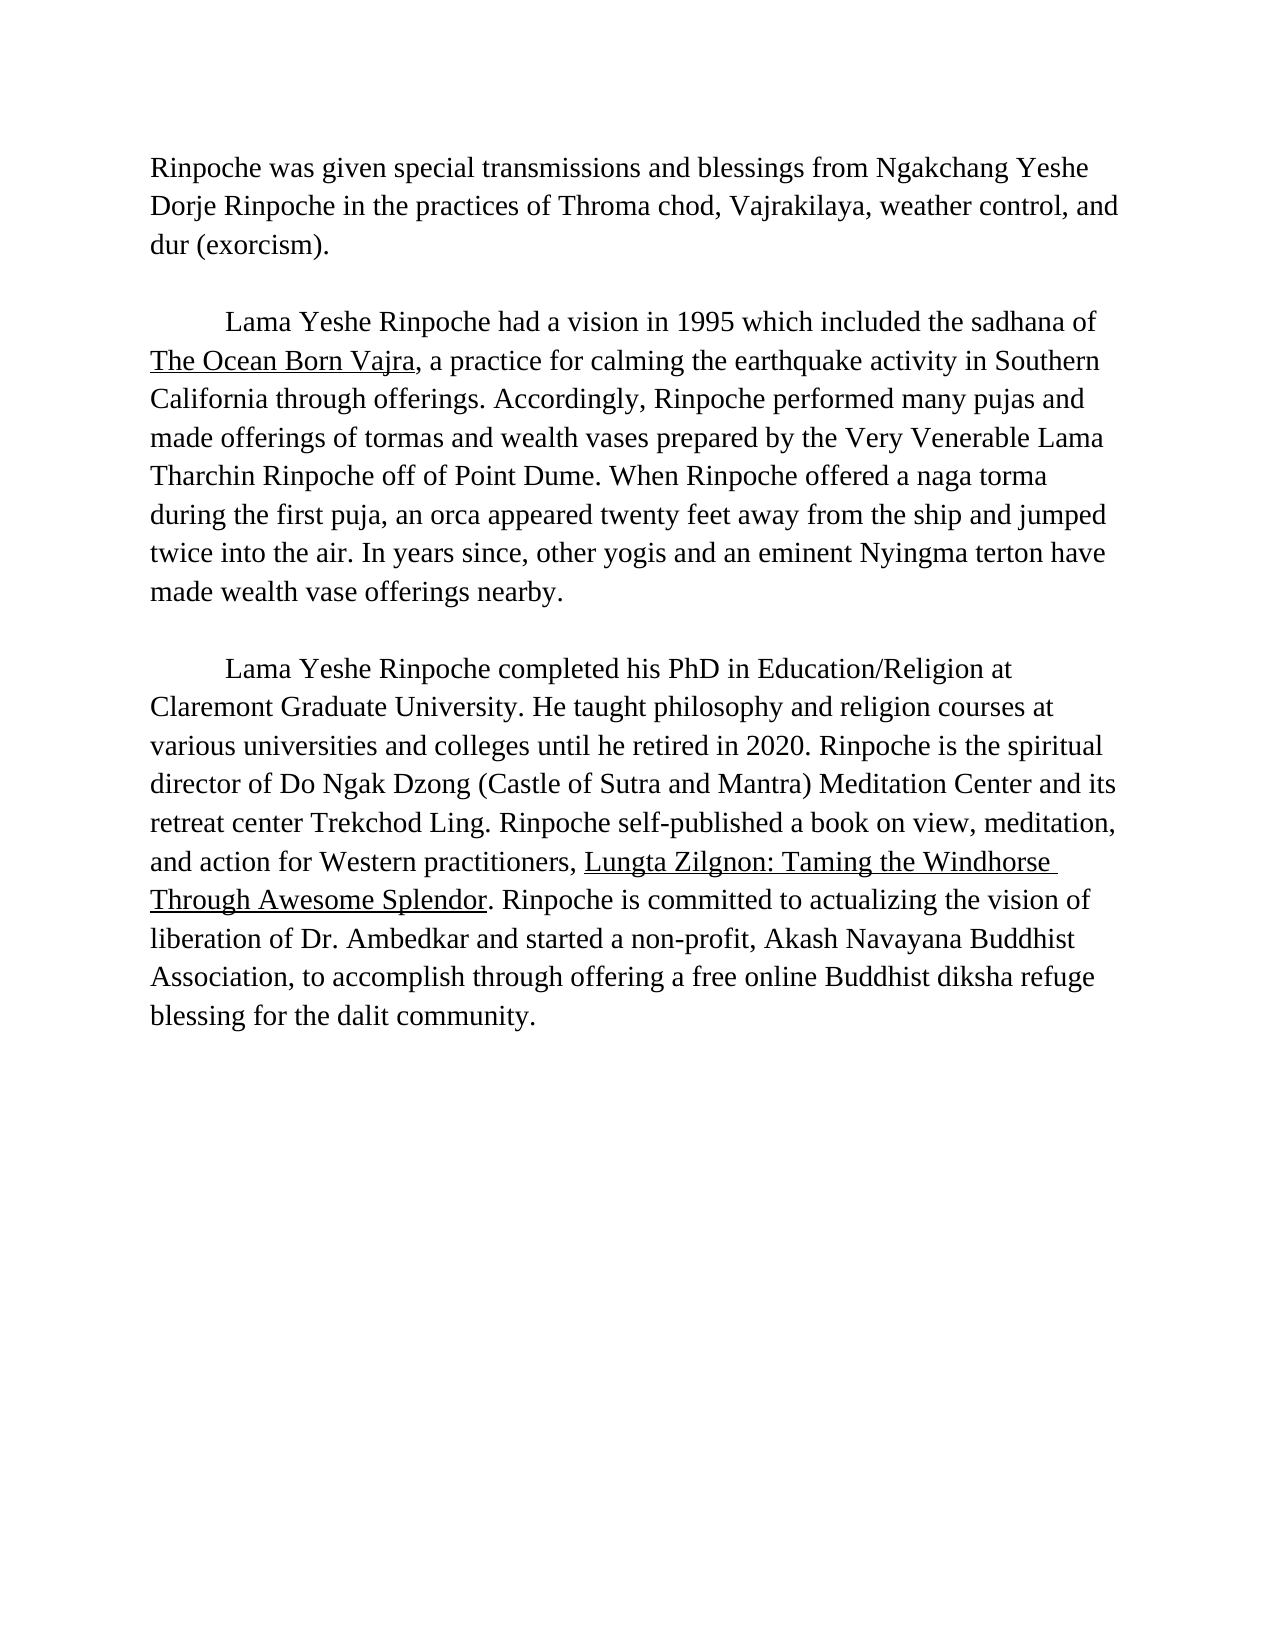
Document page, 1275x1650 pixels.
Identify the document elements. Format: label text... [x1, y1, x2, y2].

text Lama Yeshe Rinpoche completed his PhD in Education/Religion at Claremont Graduate University. He taught philosophy and religion courses at various universities and colleges until he retired in 2020. Rinpoche is the spiritual director of Do Ngak Dzong (Castle of Sutra and Mantra) Meditation Center and its retreat center Trekchod Ling. Rinpoche self-published a book on view, meditation, and action for Western practitioners, Lungta Zilgnon: Taming the Windhorse Through Awesome Splendor. Rinpoche is committed to actualizing the vision of liberation of Dr. Ambedkar and started a non-profit, Akash Navayana Buddhist Association, to accomplish through offering a free online Buddhist diksha refuge blessing for the dalit community. [150, 651, 1125, 1031]
text Lama Yeshe Rinpoche had a vision in 1995 which included the sadhana of The Ocean Born Vajra, a practice for calming the earthquake activity in Southern California through offerings. Accordingly, Rinpoche performed many pujas and made offerings of tormas and wealth vases prepared by the Very Venerable Lama Tharchin Rinpoche off of Point Dume. When Rinpoche offered a naga torma during the first puja, an orca appeared twenty feet away from the ship and jumped twice into the air. In years since, other yogis and an eminent Nyingma terton have made wealth vase offerings nearby. [150, 304, 1125, 607]
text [150, 150, 1125, 261]
